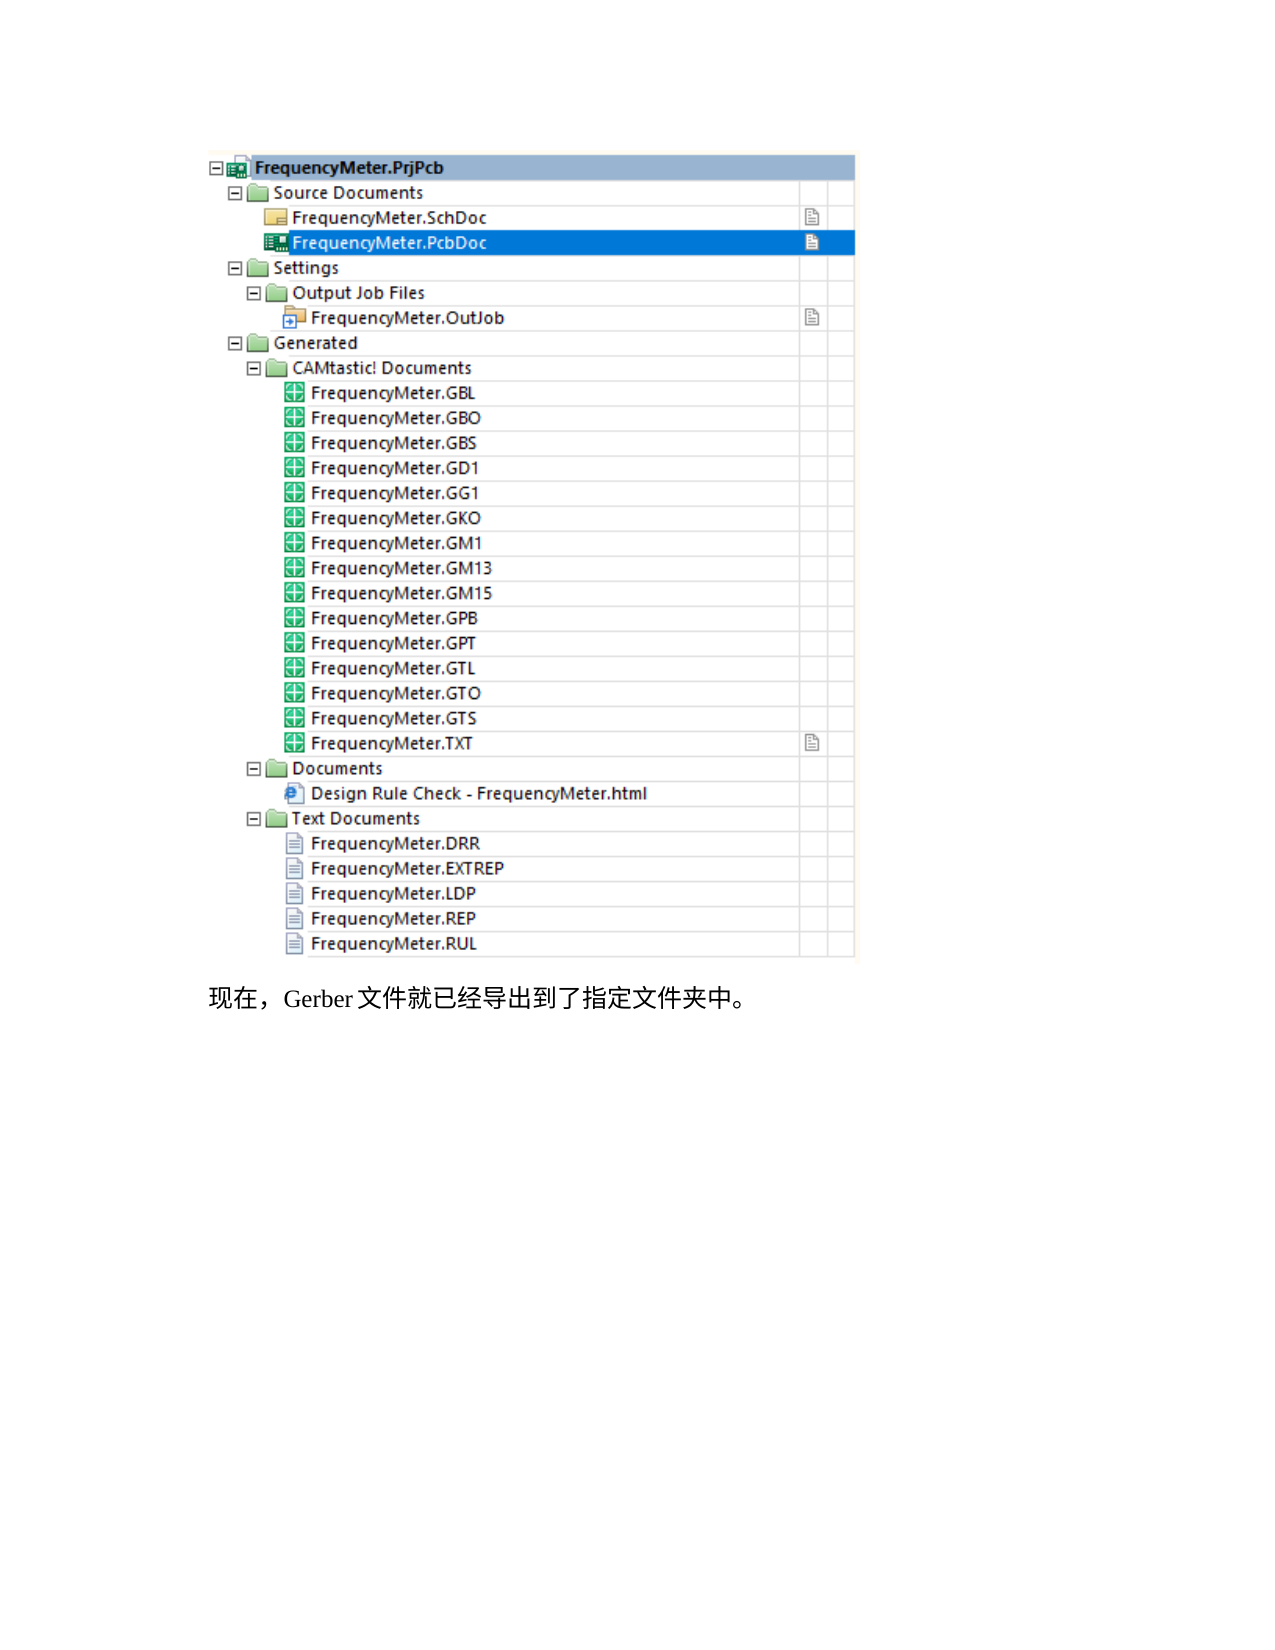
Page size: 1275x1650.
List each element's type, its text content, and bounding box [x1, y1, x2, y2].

picture [208, 150, 860, 964]
text 现在，Gerber文件就已经导出到了指定文件夹中。 [187, 978, 1087, 1015]
